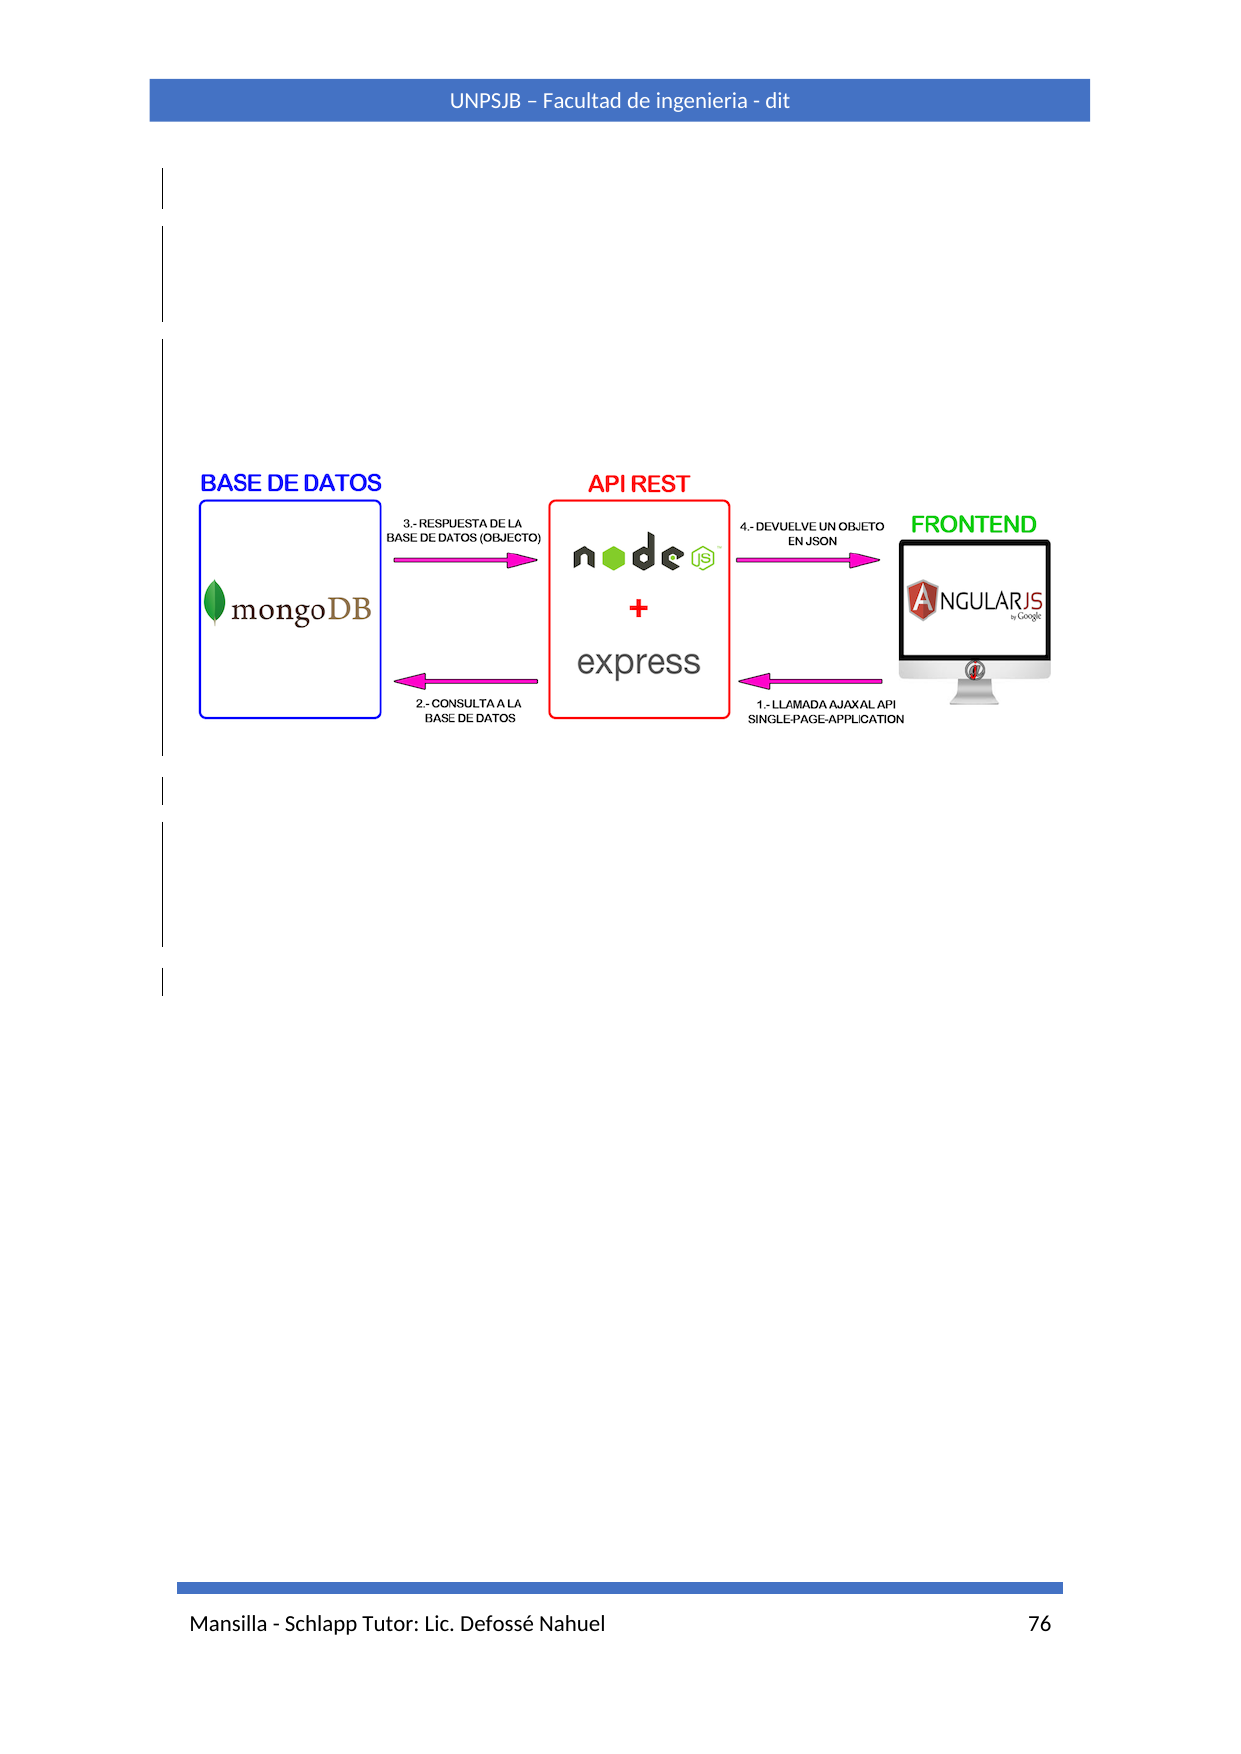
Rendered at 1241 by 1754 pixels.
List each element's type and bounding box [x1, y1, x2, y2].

picture [177, 463, 1063, 734]
